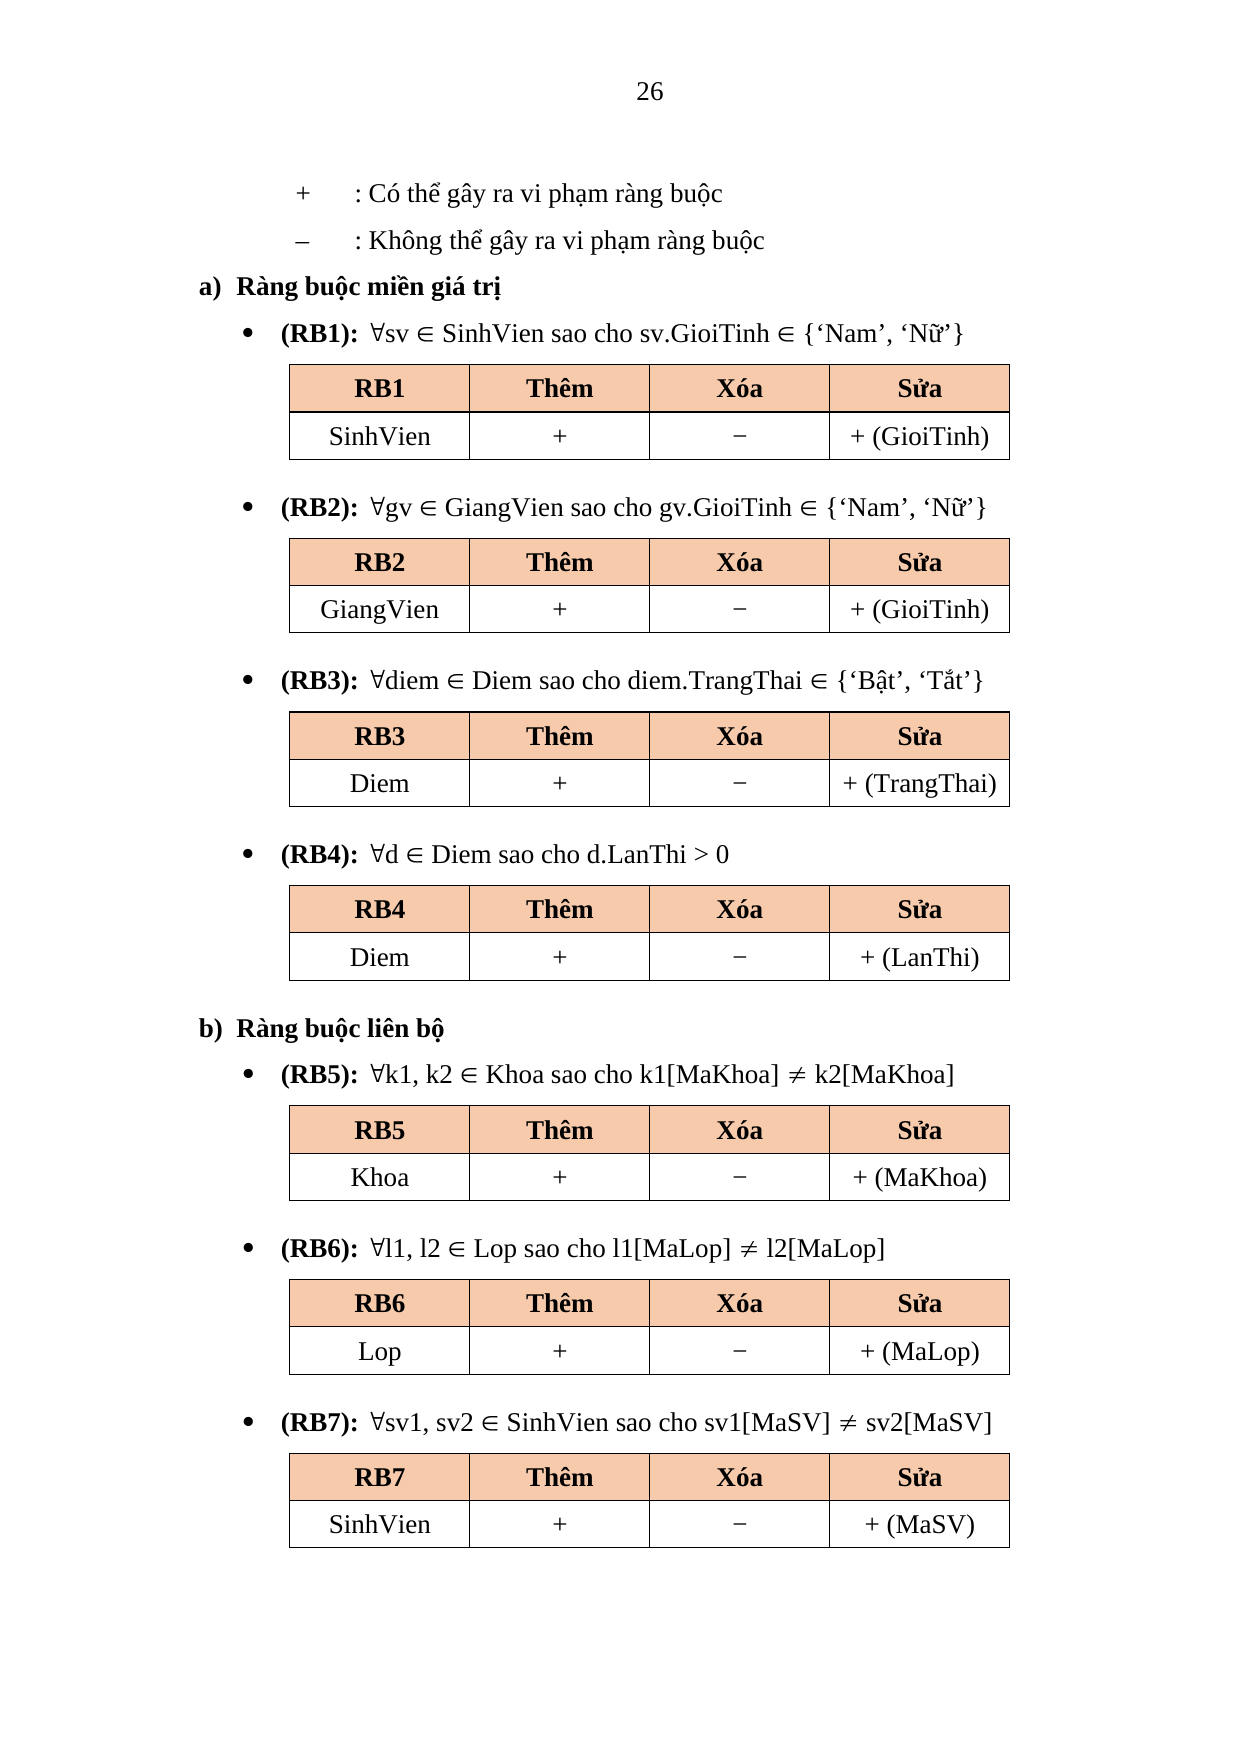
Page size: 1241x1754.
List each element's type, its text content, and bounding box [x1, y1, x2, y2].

table_header Thêm [470, 539, 649, 585]
list (RB3): diem Diem sao cho diem.TrangThai {‘Bật’, ‘Tắt’} [243, 664, 1122, 696]
list (RB7): sv1, sv2 SinhVien sao cho sv1[MaSV] sv2[MaSV] [243, 1406, 1122, 1437]
table_cell + (TrangThai) [830, 760, 1009, 806]
table_header Xóa [650, 539, 829, 585]
table_cell − [650, 586, 829, 632]
table_header Xóa [650, 1106, 829, 1153]
table_header RB7 [290, 1454, 469, 1500]
list (RB5): k1, k2 Khoa sao cho k1[MaKhoa] k2[MaKhoa] [243, 1058, 1122, 1090]
table_header Thêm [470, 886, 649, 932]
table_cell − [650, 1327, 829, 1373]
table_header Xóa [650, 886, 829, 932]
text – : Không thể gây ra vi phạm ràng buộc [177, 224, 1122, 255]
table_header Xóa [650, 1454, 829, 1500]
table_cell + [470, 586, 649, 632]
table_header RB1 [290, 365, 469, 411]
table_cell Diem [290, 933, 469, 979]
table_header Sửa [830, 1454, 1009, 1500]
table_header Sửa [830, 713, 1009, 759]
table_cell + (GioiTinh) [830, 586, 1009, 632]
table_header Thêm [470, 713, 649, 759]
table_header RB2 [290, 539, 469, 585]
subtitle Ràng buộc miền giá trị [199, 271, 1122, 302]
table_cell + [470, 1327, 649, 1373]
list (RB6): l1, l2 Lop sao cho l1[MaLop] l2[MaLop] [243, 1232, 1122, 1263]
table_header Sửa [830, 1280, 1009, 1326]
table_header Thêm [470, 1280, 649, 1326]
table_cell + (MaLop) [830, 1327, 1009, 1373]
table_cell + (MaSV) [830, 1501, 1009, 1547]
list (RB2): gv GiangVien sao cho gv.GioiTinh {‘Nam’, ‘Nữ’} [243, 491, 1122, 522]
table_cell − [650, 1154, 829, 1200]
table_header RB3 [290, 713, 469, 759]
table_header Thêm [470, 1106, 649, 1153]
table_header Thêm [470, 1454, 649, 1500]
subtitle Ràng buộc liên bộ [199, 1012, 1122, 1043]
table_header RB6 [290, 1280, 469, 1326]
table_cell + [470, 413, 649, 459]
table_header Sửa [830, 365, 1009, 411]
table_cell + (GioiTinh) [830, 413, 1009, 459]
table_cell SinhVien [290, 1501, 469, 1547]
table_header RB5 [290, 1106, 469, 1153]
table_cell − [650, 413, 829, 459]
table_cell + [470, 1154, 649, 1200]
table_cell + [470, 1501, 649, 1547]
table_header Xóa [650, 365, 829, 411]
table_cell + [470, 760, 649, 806]
list (RB1): sv SinhVien sao cho sv.GioiTinh {‘Nam’, ‘Nữ’} [243, 317, 1122, 348]
table_cell − [650, 760, 829, 806]
table_cell − [650, 1501, 829, 1547]
list (RB4): d Diem sao cho d.LanThi > 0 [243, 838, 1122, 869]
table_header Xóa [650, 713, 829, 759]
table_header Xóa [650, 1280, 829, 1326]
text + : Có thể gây ra vi phạm ràng buộc [177, 177, 1122, 208]
table_cell GiangVien [290, 586, 469, 632]
table_cell SinhVien [290, 413, 469, 459]
table_cell + (LanThi) [830, 933, 1009, 979]
table_header Sửa [830, 539, 1009, 585]
table_header RB4 [290, 886, 469, 932]
table_cell Lop [290, 1327, 469, 1373]
table_cell + (MaKhoa) [830, 1154, 1009, 1200]
table_cell + [470, 933, 649, 979]
table_header Sửa [830, 886, 1009, 932]
table_header Thêm [470, 365, 649, 411]
table_header Sửa [830, 1106, 1009, 1153]
table_cell − [650, 933, 829, 979]
table_cell Diem [290, 760, 469, 806]
table_cell Khoa [290, 1154, 469, 1200]
